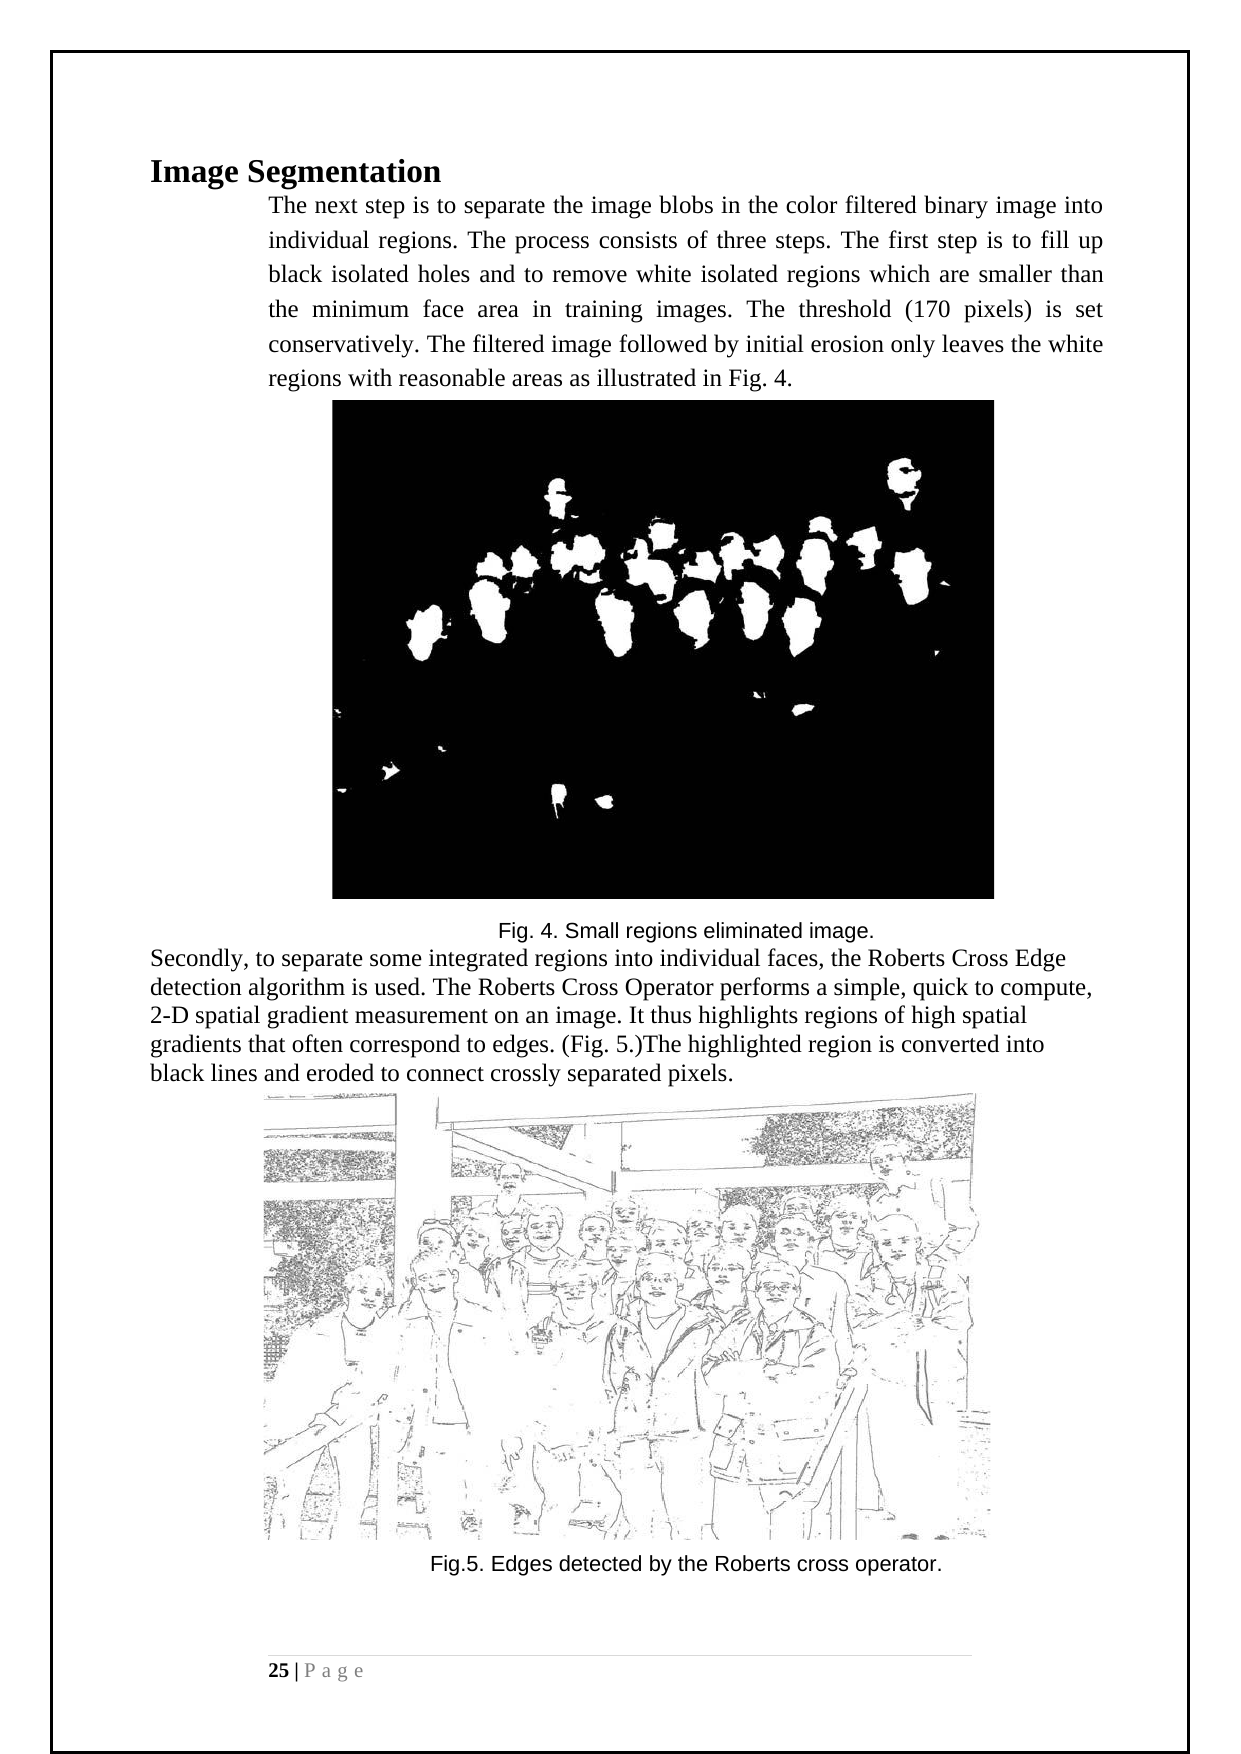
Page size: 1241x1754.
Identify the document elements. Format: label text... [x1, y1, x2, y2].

text Fig.5. Edges detected by the Roberts cross operator. [268, 1551, 1104, 1577]
text Secondly, to separate some integrated regions into individual faces, the Roberts Cross Edge detection algorithm is used. The Roberts Cross Operator performs a simple, quick to compute, 2-D spatial gradient measurement on an image. It thus highlights regions of high spatial gradients that often correspond to edges. (Fig. 5.)The highlighted region is converted into black lines and eroded to connect crossly separated pixels. [150, 943, 1104, 1087]
picture [332, 400, 995, 899]
text The next step is to separate the image blobs in the color filtered binary image into individual regions. The process consists of three steps. The first step is to fill up black isolated holes and to remove white isolated regions which are smaller than the minimum face area in training images. The threshold (170 pixels) is set conservatively. The filtered image followed by initial erosion only leaves the white regions with reasonable areas as illustrated in Fig. 4. [268, 190, 1104, 392]
text Image Segmentation [150, 150, 1104, 190]
picture [263, 1093, 991, 1540]
text Fig. 4. Small regions eliminated image. [268, 918, 1104, 943]
